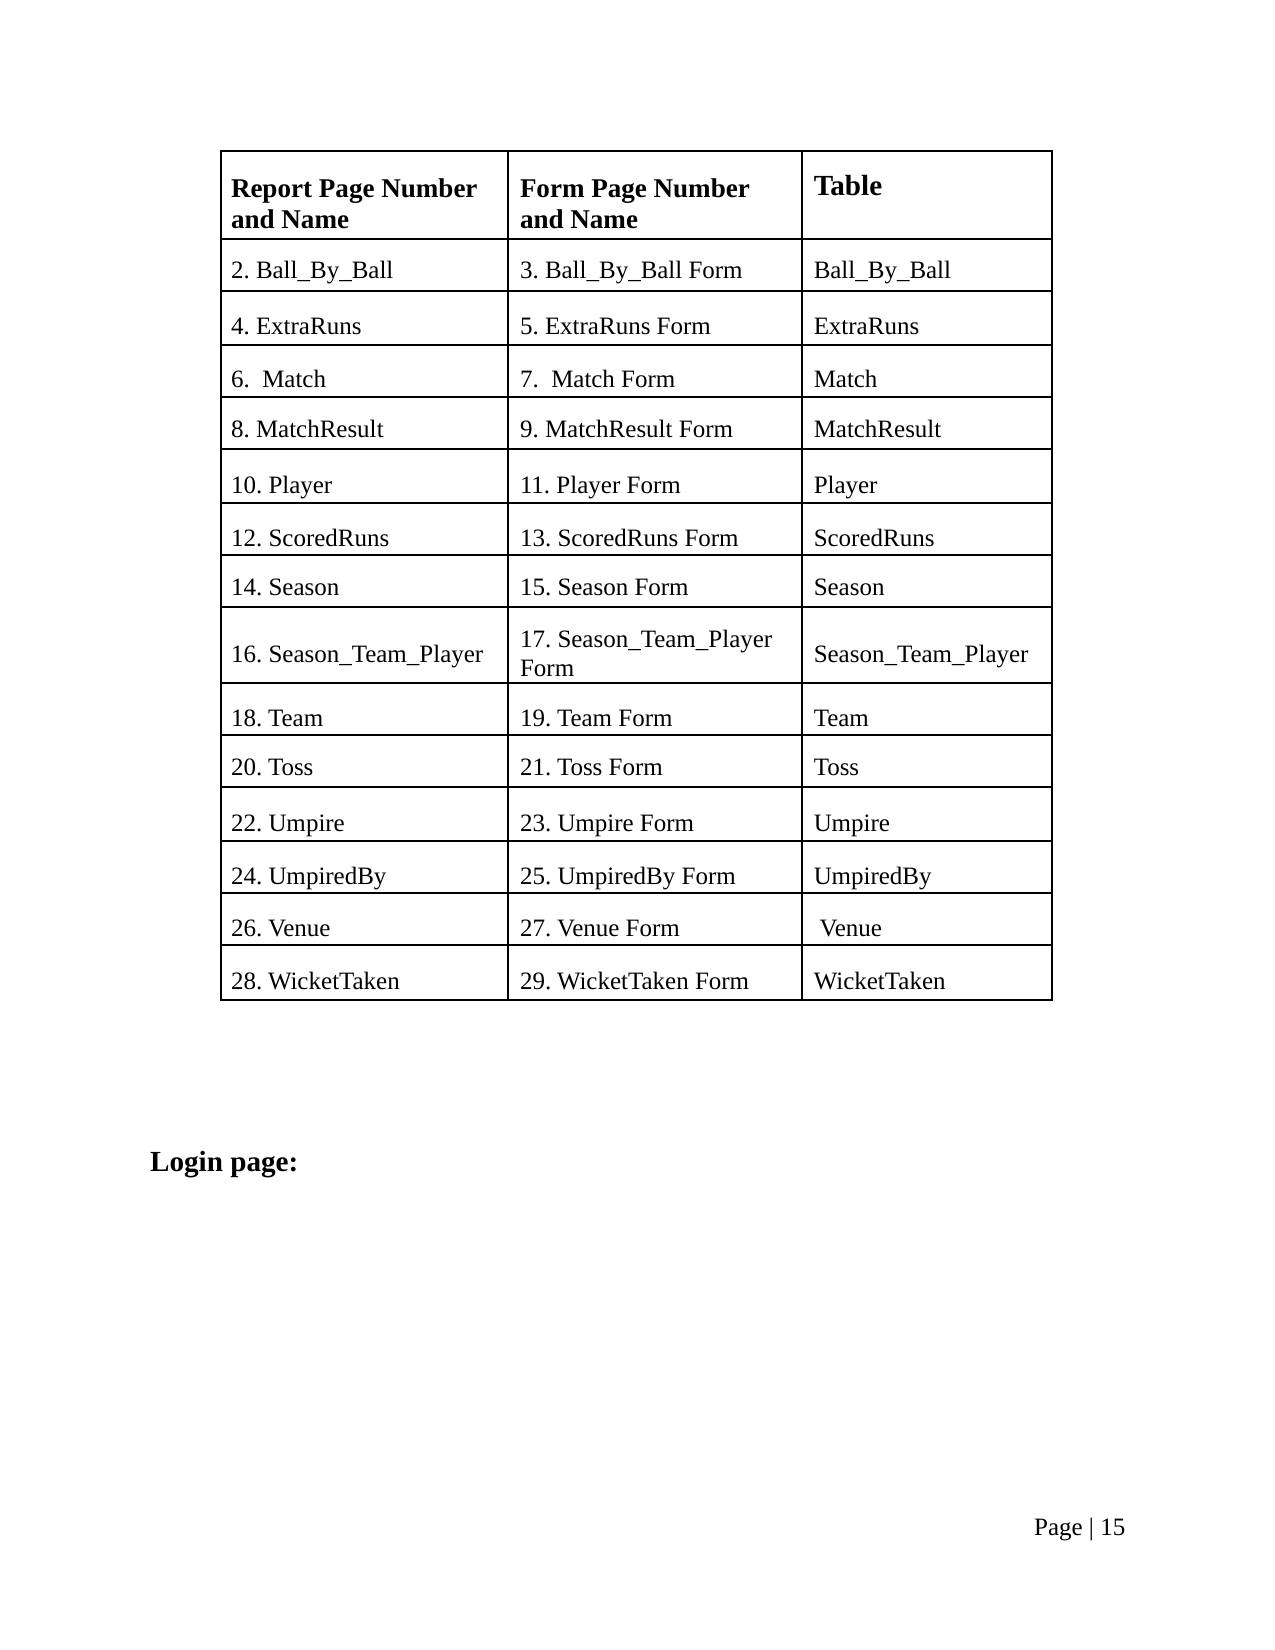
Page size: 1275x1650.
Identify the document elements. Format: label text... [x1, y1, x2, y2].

table_cell 16. Season_Team_Player [222, 608, 507, 682]
table_cell 7. Match Form [509, 346, 801, 396]
table_cell Umpire [803, 788, 1051, 840]
table_cell 13. ScoredRuns Form [509, 504, 801, 554]
table_cell 27. Venue Form [509, 894, 801, 944]
table_cell 25. UmpiredBy Form [509, 842, 801, 892]
table_cell 10. Player [222, 450, 507, 502]
table_cell Venue [803, 894, 1051, 944]
table_cell 14. Season [222, 556, 507, 606]
table_cell 19. Team Form [509, 684, 801, 734]
table_cell Player [803, 450, 1051, 502]
table_cell 18. Team [222, 684, 507, 734]
text Login page: [150, 1144, 1125, 1178]
table_cell 15. Season Form [509, 556, 801, 606]
table_cell ExtraRuns [803, 292, 1051, 344]
table_cell 8. MatchResult [222, 398, 507, 448]
table_cell UmpiredBy [803, 842, 1051, 892]
table_cell Toss [803, 736, 1051, 786]
table_cell ScoredRuns [803, 504, 1051, 554]
table_cell 5. ExtraRuns Form [509, 292, 801, 344]
table_header Table [803, 152, 1051, 237]
table_cell 2. Ball_By_Ball [222, 240, 507, 289]
table_cell WicketTaken [803, 946, 1051, 998]
table_header Form Page Number and Name [509, 152, 801, 237]
table_cell 17. Season_Team_Player Form [509, 608, 801, 682]
table_cell 9. MatchResult Form [509, 398, 801, 448]
table_cell 23. Umpire Form [509, 788, 801, 840]
table_cell 20. Toss [222, 736, 507, 786]
table_cell Season [803, 556, 1051, 606]
table_cell Season_Team_Player [803, 608, 1051, 682]
table_cell 29. WicketTaken Form [509, 946, 801, 998]
table_cell 21. Toss Form [509, 736, 801, 786]
table_cell 12. ScoredRuns [222, 504, 507, 554]
table_header Report Page Number and Name [222, 152, 507, 237]
table_cell 3. Ball_By_Ball Form [509, 240, 801, 289]
table_cell 26. Venue [222, 894, 507, 944]
table_cell MatchResult [803, 398, 1051, 448]
table_cell Team [803, 684, 1051, 734]
table_cell 11. Player Form [509, 450, 801, 502]
table_cell Ball_By_Ball [803, 240, 1051, 289]
table_cell 4. ExtraRuns [222, 292, 507, 344]
table_cell 22. Umpire [222, 788, 507, 840]
table_cell 28. WicketTaken [222, 946, 507, 998]
table_cell Match [803, 346, 1051, 396]
table_cell 24. UmpiredBy [222, 842, 507, 892]
table_cell 6. Match [222, 346, 507, 396]
